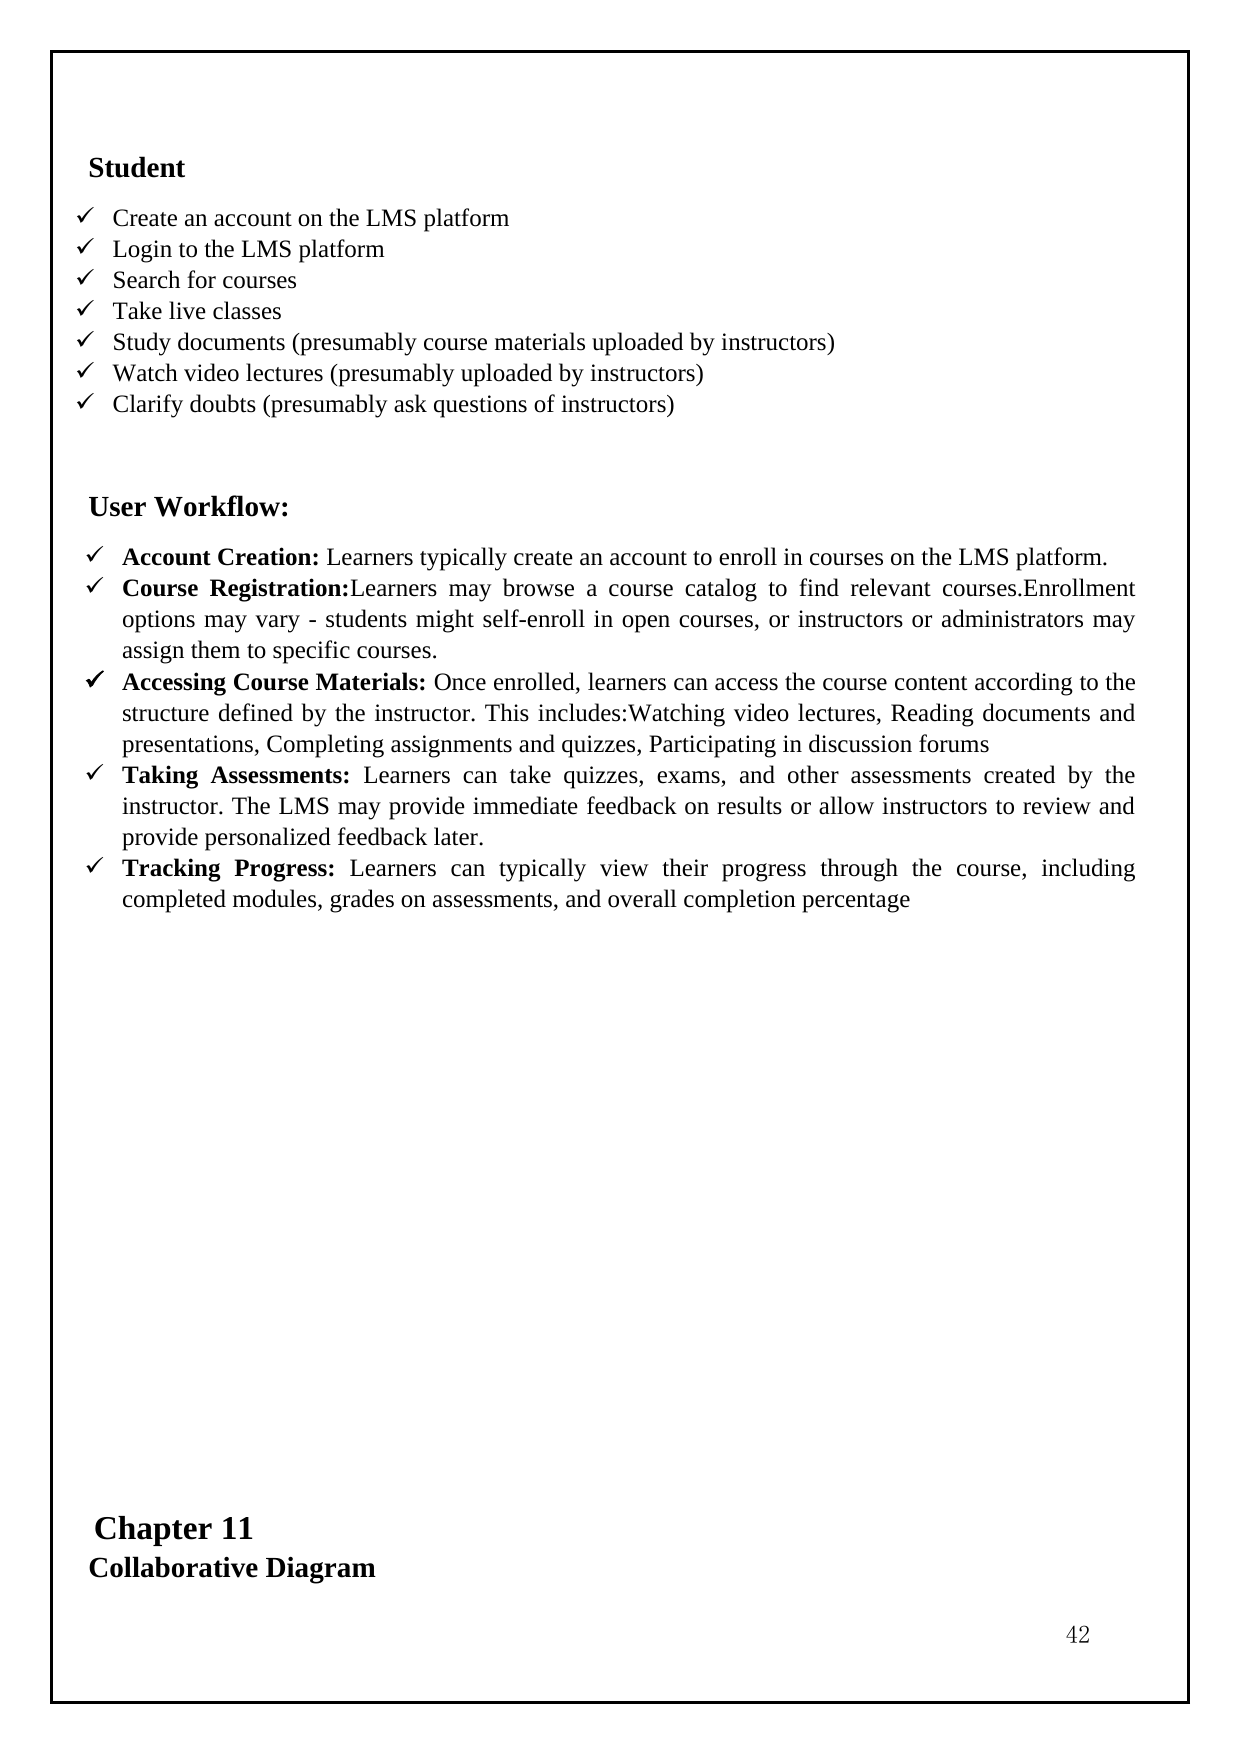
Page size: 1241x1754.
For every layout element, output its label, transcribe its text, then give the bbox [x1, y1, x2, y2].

list Clarify doubts (presumably ask questions of instructors) [75, 389, 1137, 418]
list Study documents (presumably course materials uploaded by instructors) [75, 327, 1137, 356]
text Collaborative Diagram [88, 1550, 1137, 1583]
list Login to the LMS platform [75, 234, 1137, 263]
list Watch video lectures (presumably uploaded by instructors) [75, 358, 1137, 387]
list Taking Assessments: Learners can take quizzes, exams, and other assessments created by the instructor. The LMS may provide immediate feedback on results or allow instructors to review and provide personalized feedback later. [84, 760, 1137, 851]
subtitle Chapter 11 [94, 1509, 1137, 1547]
list Take live classes [75, 296, 1137, 325]
text User Workflow: [88, 489, 1137, 523]
list Tracking Progress: Learners can typically view their progress through the course, including completed modules, grades on assessments, and overall completion percentage [84, 853, 1137, 913]
list Search for courses [75, 265, 1137, 294]
list Course Registration:Learners may browse a course catalog to find relevant courses.Enrollment options may vary - students might self-enroll in open courses, or instructors or administrators may assign them to specific courses. [84, 573, 1137, 664]
text Student [88, 150, 1137, 183]
list Account Creation: Learners typically create an account to enroll in courses on the LMS platform. [84, 542, 1137, 571]
list Accessing Course Materials: Once enrolled, learners can access the course content according to the structure defined by the instructor. This includes:Watching video lectures, Reading documents and presentations, Completing assignments and quizzes, Participating in discussion forums [84, 667, 1137, 757]
list Create an account on the LMS platform [75, 203, 1137, 232]
